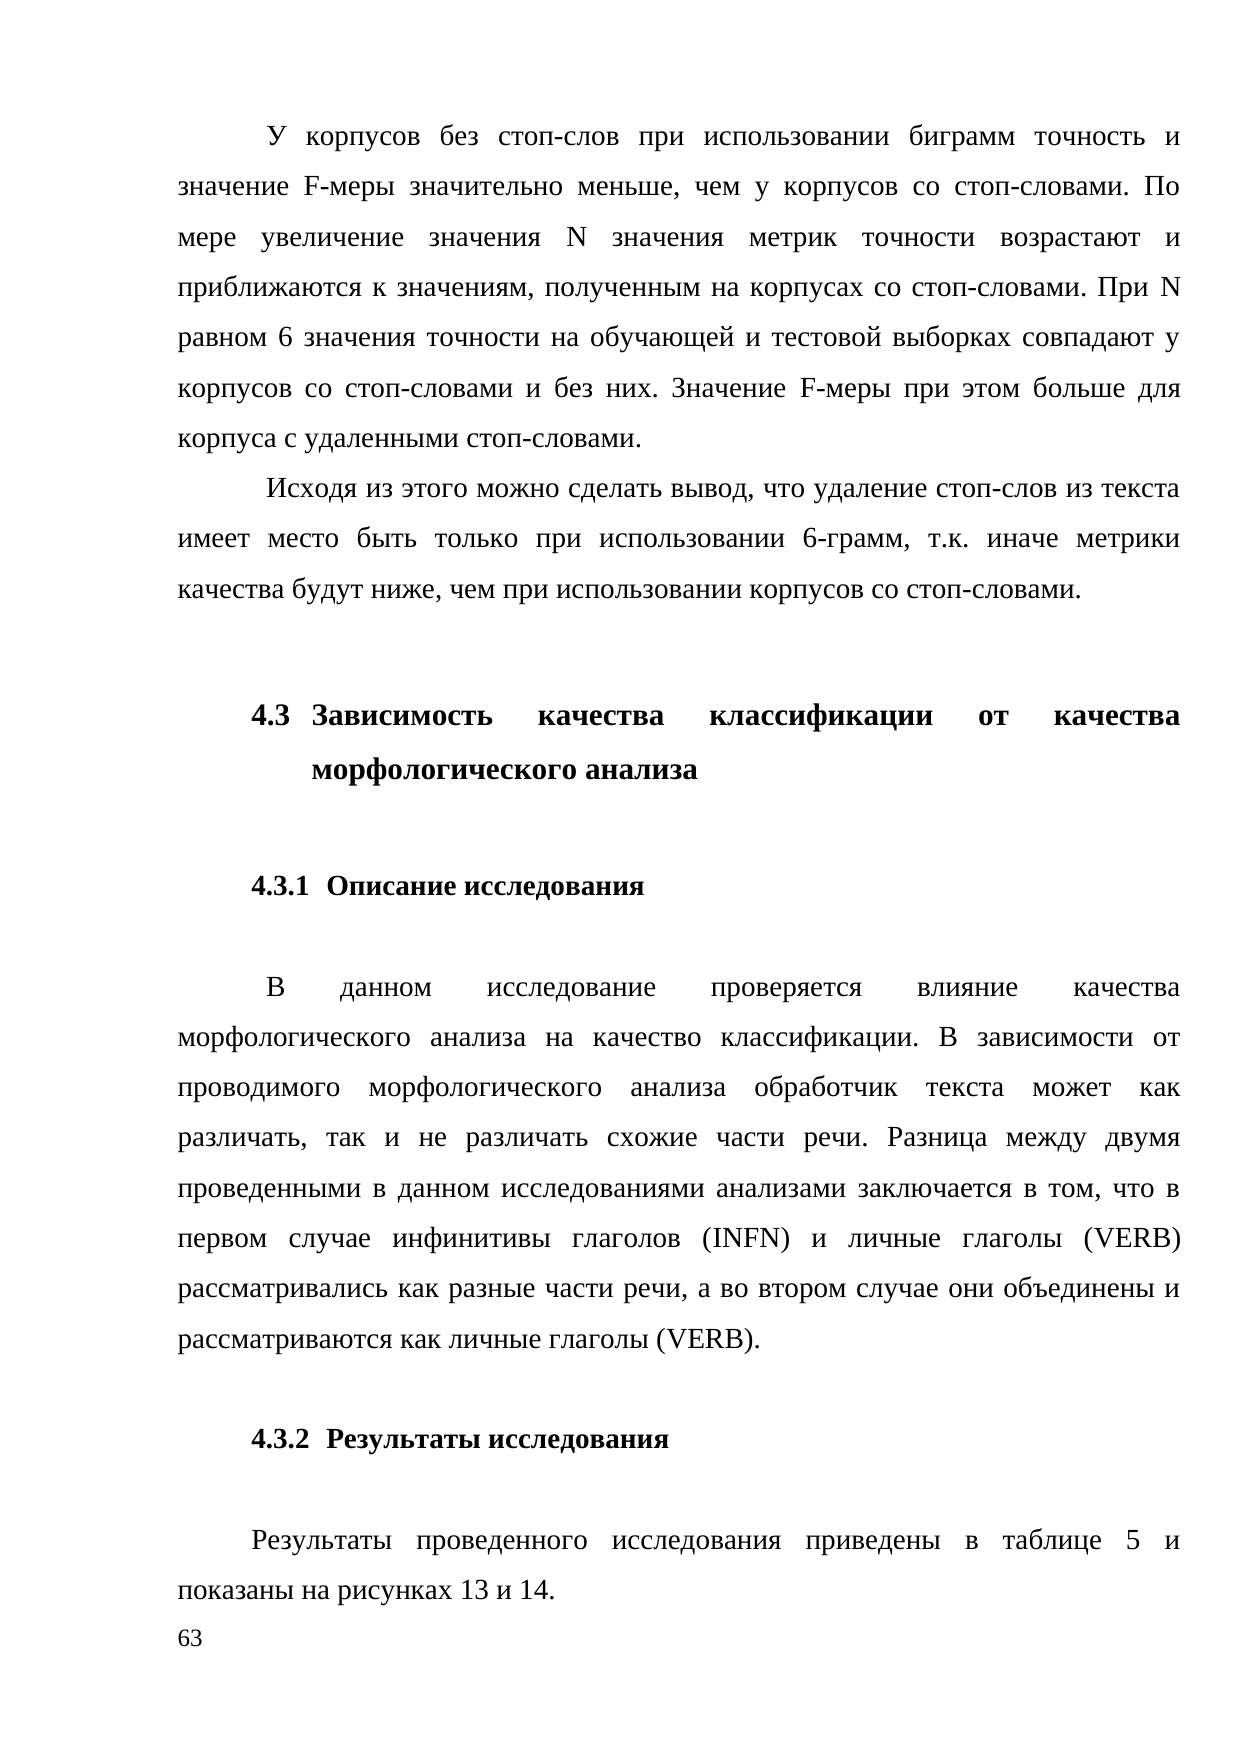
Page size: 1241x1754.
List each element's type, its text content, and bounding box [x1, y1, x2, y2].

text У корпусов без стоп-слов при использовании биграмм точность и значение F-меры значительно меньше, чем у корпусов со стоп-словами. По мере увеличение значения N значения метрик точности возрастают и приближаются к значениям, полученным на корпусах со стоп-словами. При N равном 6 значения точности на обучающей и тестовой выборках совпадают у корпусов со стоп-словами и без них. Значение F-меры при этом больше для корпуса с удаленными стоп-словами. [177, 118, 1181, 453]
subtitle Зависимость качества классификации от качества морфологического анализа [251, 697, 1181, 786]
text В данном исследование проверяется влияние качества морфологического анализа на качество классификации. В зависимости от проводимого морфологического анализа обработчик текста может как различать, так и не различать схожие части речи. Разница между двумя проведенными в данном исследованиями анализами заключается в том, что в первом случае инфинитивы глаголов (INFN) и личные глаголы (VERB) рассматривались как разные части речи, а во втором случае они объединены и рассматриваются как личные глаголы (VERB). [177, 969, 1181, 1354]
text Результаты проведенного исследования приведены в таблице 5 и показаны на рисунках 13 и 14. [177, 1522, 1181, 1606]
subtitle Результаты исследования [251, 1421, 1181, 1455]
subtitle Описание исследования [251, 868, 1181, 902]
text Исходя из этого можно сделать вывод, что удаление стоп-слов из текста имеет место быть только при использовании 6-грамм, т.к. иначе метрики качества будут ниже, чем при использовании корпусов со стоп-словами. [177, 470, 1181, 604]
